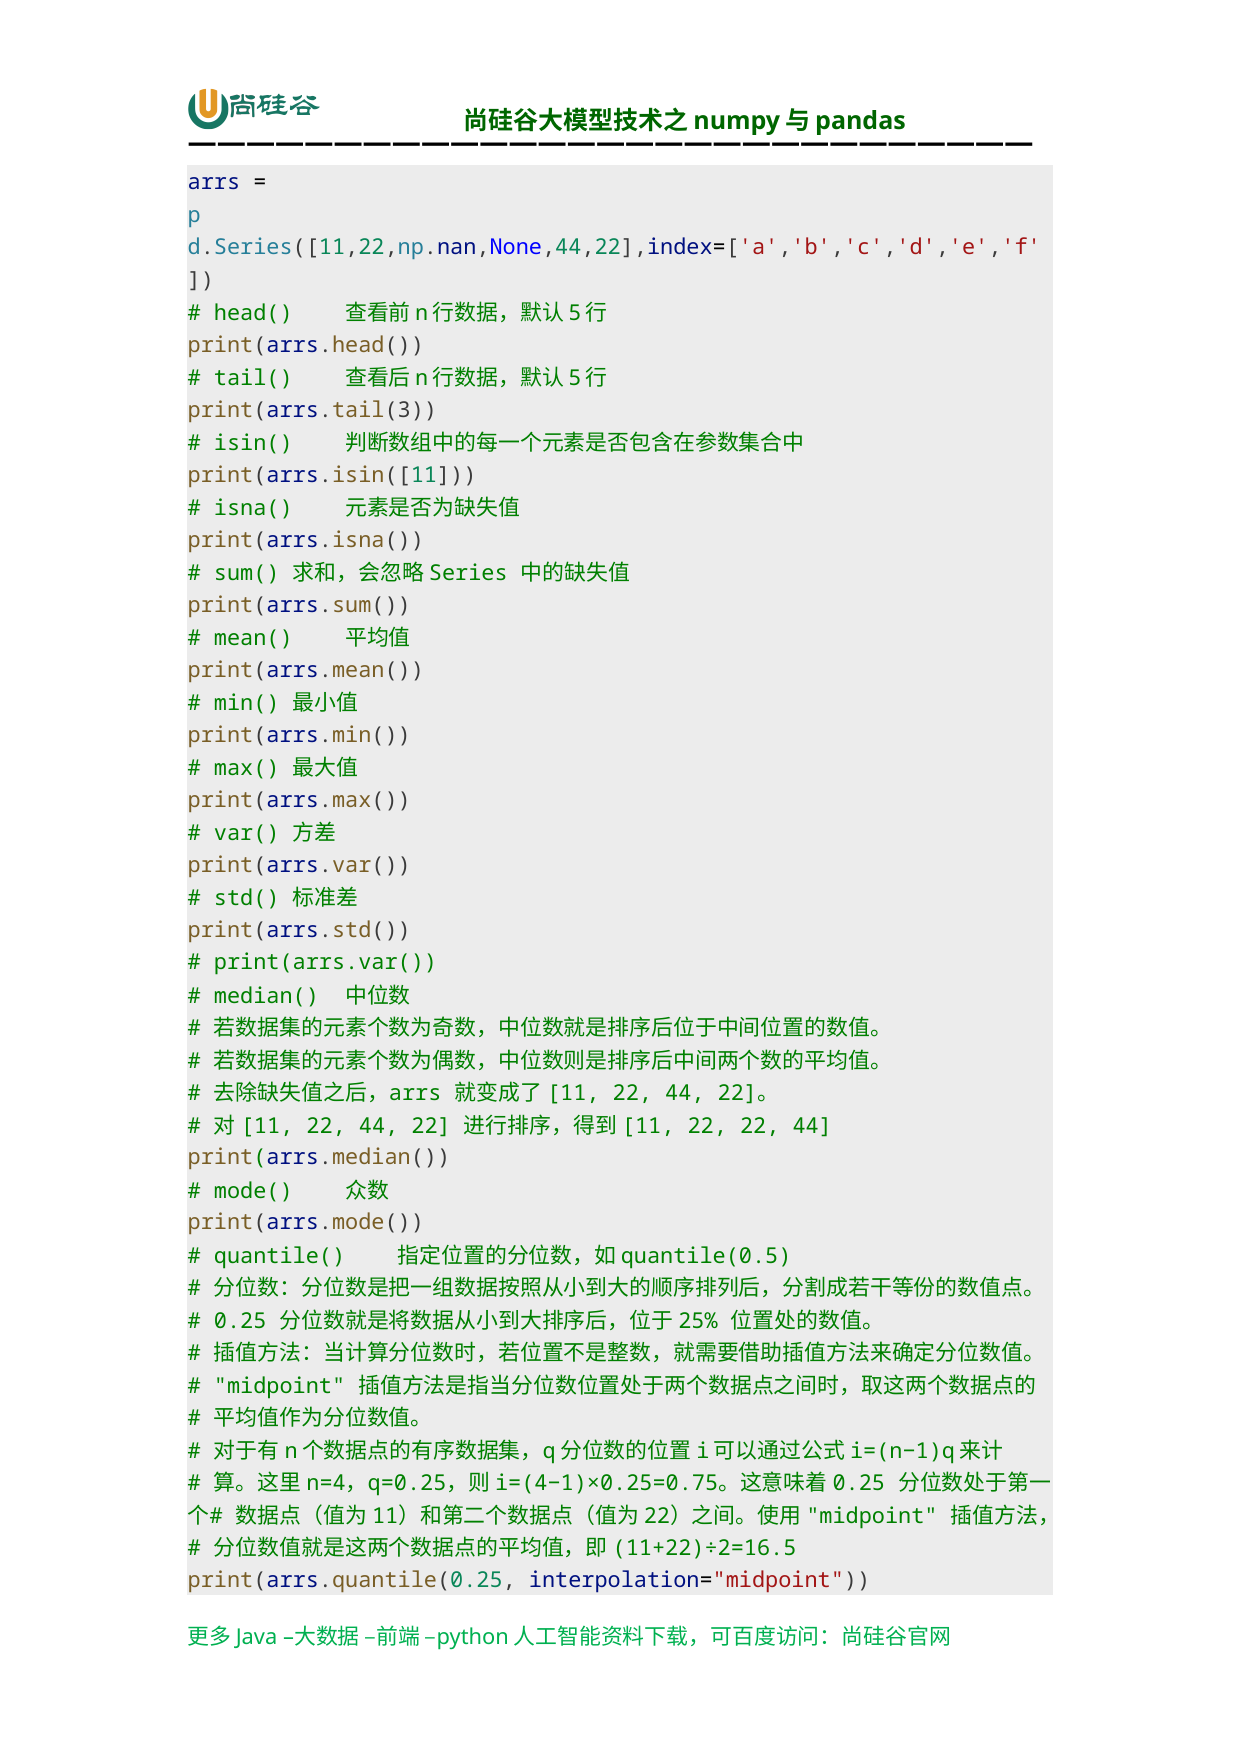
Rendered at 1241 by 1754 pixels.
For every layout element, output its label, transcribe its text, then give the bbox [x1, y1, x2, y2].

text print(arrs.mode()) [187, 1205, 1053, 1237]
text print(arrs.std()) [187, 912, 1053, 945]
text arrs = pd.Series([11,22,np.nan,None,44,22],index=['a','b','c','d','e','f']) [187, 165, 1053, 295]
text # std() 标准差 [187, 880, 1053, 912]
text # 插值方法：当计算分位数时，若位置不是整数，就需要借助插值方法来确定分位数值。# "midpoint" 插值方法是指当分位数位置处于两个数据点之间时，取这两个数据点的 [187, 1335, 1053, 1400]
text print(arrs.var()) [187, 847, 1053, 880]
picture [187, 88, 321, 130]
text # head() 查看前n行数据，默认5行 [187, 295, 1053, 327]
text # print(arrs.var()) [187, 945, 1053, 977]
text print(arrs.median()) [187, 1140, 1053, 1172]
text print(arrs.mean()) [187, 652, 1053, 685]
text print(arrs.min()) [187, 717, 1053, 750]
text # 0.25 分位数就是将数据从小到大排序后，位于 25% 位置处的数值。 [187, 1302, 1053, 1335]
text # 对 [11, 22, 44, 22] 进行排序，得到 [11, 22, 22, 44] [187, 1107, 1053, 1140]
text # 分位数值就是这两个数据点的平均值，即 (11+22)÷2=16.5 [187, 1530, 1053, 1562]
text # 平均值作为分位数值。 [187, 1400, 1053, 1432]
text print(arrs.tail(3)) [187, 392, 1053, 425]
text # 若数据集的元素个数为奇数，中位数就是排序后位于中间位置的数值。 [187, 1010, 1053, 1042]
text # quantile() 指定位置的分位数，如quantile(0.5) [187, 1237, 1053, 1270]
text # tail() 查看后n行数据，默认5行 [187, 360, 1053, 392]
text # 算。这里 n=4，q=0.25，则 i=(4−1)×0.25=0.75。这意味着 0.25 分位数处于第一个# 数据点（值为 11）和第二个数据点（值为 22）之间。使用 "midpoint" 插值方法， [187, 1465, 1053, 1530]
text print(arrs.head()) [187, 327, 1053, 360]
text # mode() 众数 [187, 1172, 1053, 1205]
text # mean() 平均值 [187, 620, 1053, 652]
text # 去除缺失值之后，arrs 就变成了 [11, 22, 44, 22]。 [187, 1075, 1053, 1107]
text print(arrs.sum()) [187, 587, 1053, 620]
text # 若数据集的元素个数为偶数，中位数则是排序后中间两个数的平均值。 [187, 1042, 1053, 1075]
text # max() 最大值 [187, 750, 1053, 782]
text print(arrs.isin([11])) [187, 457, 1053, 490]
text # median() 中位数 [187, 977, 1053, 1010]
text print(arrs.isna()) [187, 522, 1053, 555]
text # 分位数：分位数是把一组数据按照从小到大的顺序排列后，分割成若干等份的数值点。 [187, 1270, 1053, 1302]
text print(arrs.max()) [187, 782, 1053, 815]
text # sum() 求和，会忽略 Series 中的缺失值 [187, 555, 1053, 587]
text # var() 方差 [187, 815, 1053, 847]
text # isin() 判断数组中的每一个元素是否包含在参数集合中 [187, 425, 1053, 457]
text print(arrs.quantile(0.25, interpolation="midpoint")) [187, 1562, 1053, 1595]
text # isna() 元素是否为缺失值 [187, 490, 1053, 522]
text # min() 最小值 [187, 685, 1053, 717]
text # 对于有 n个数据点的有序数据集，q分位数的位置 i可以通过公式 i=(n−1)q来计 [187, 1432, 1053, 1465]
